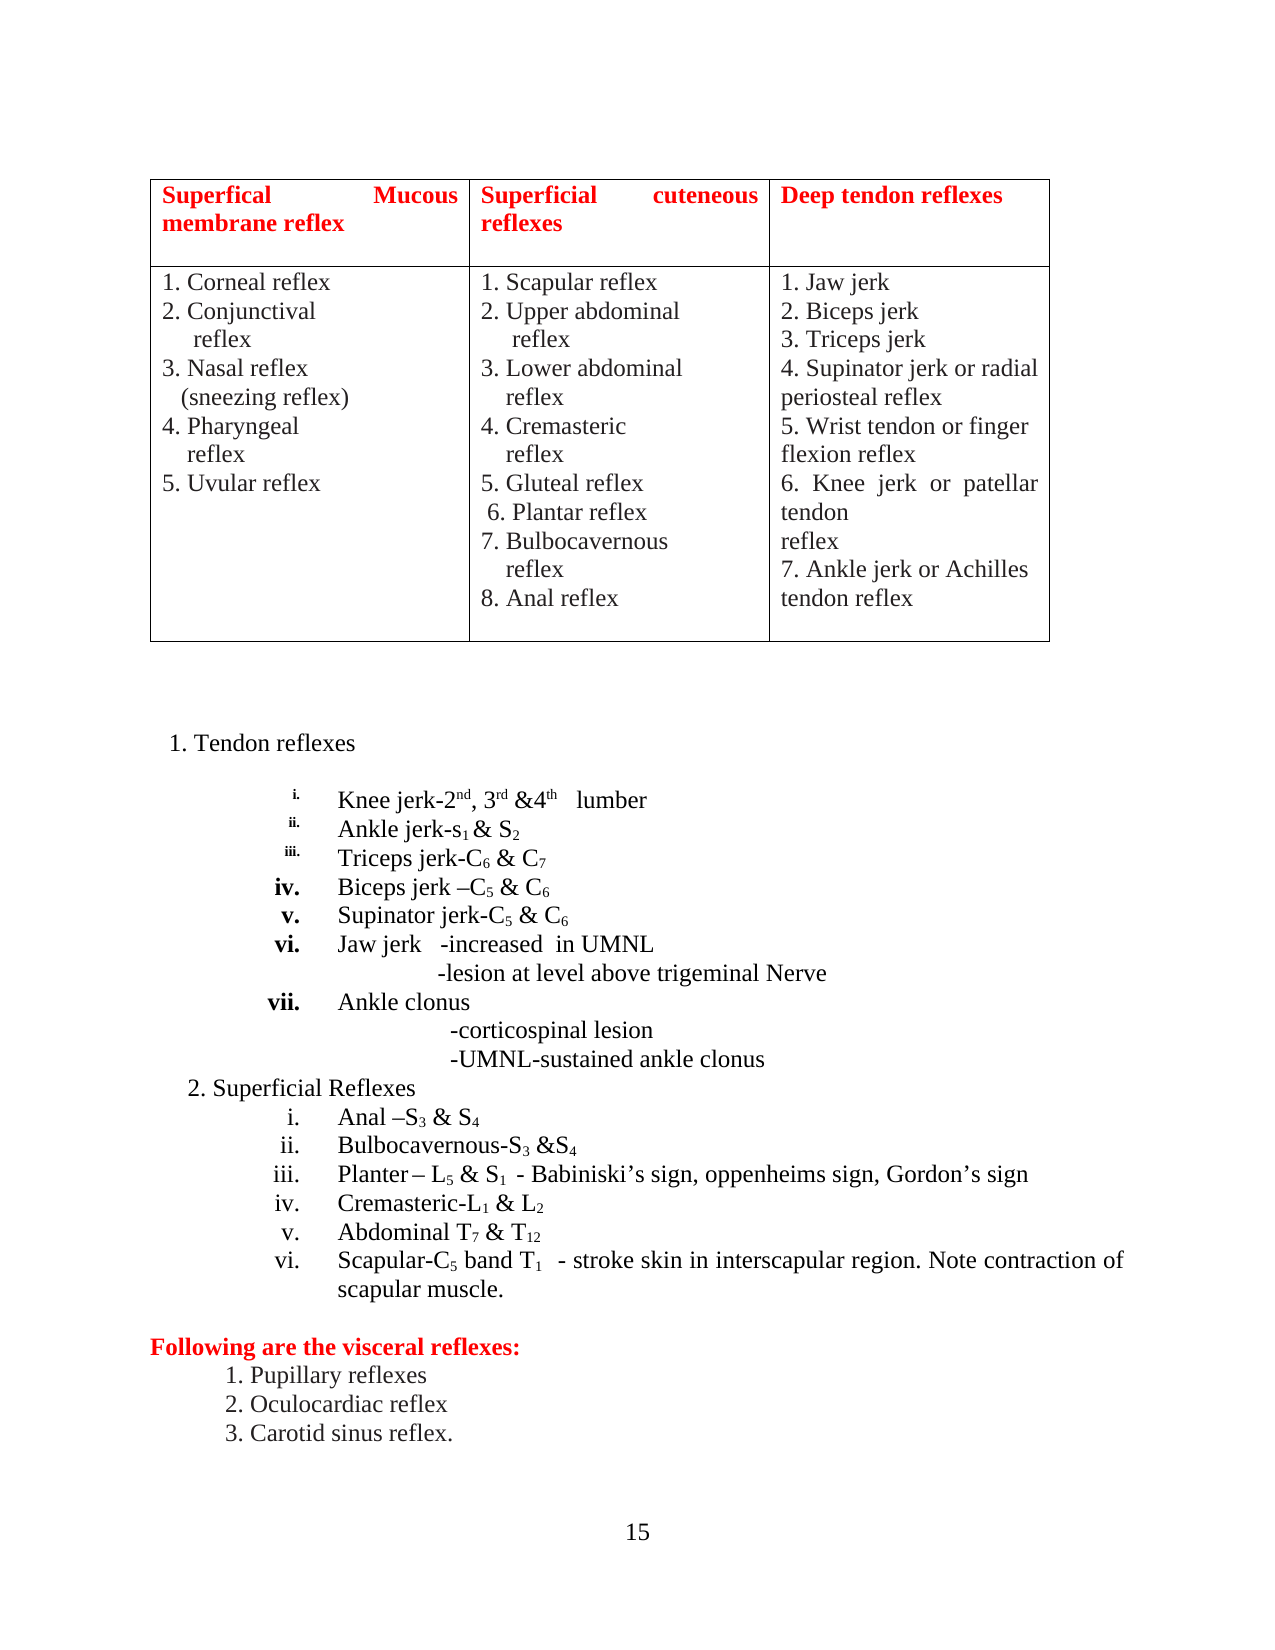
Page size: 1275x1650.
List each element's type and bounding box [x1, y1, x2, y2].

table_header [150, 150, 1125, 1476]
